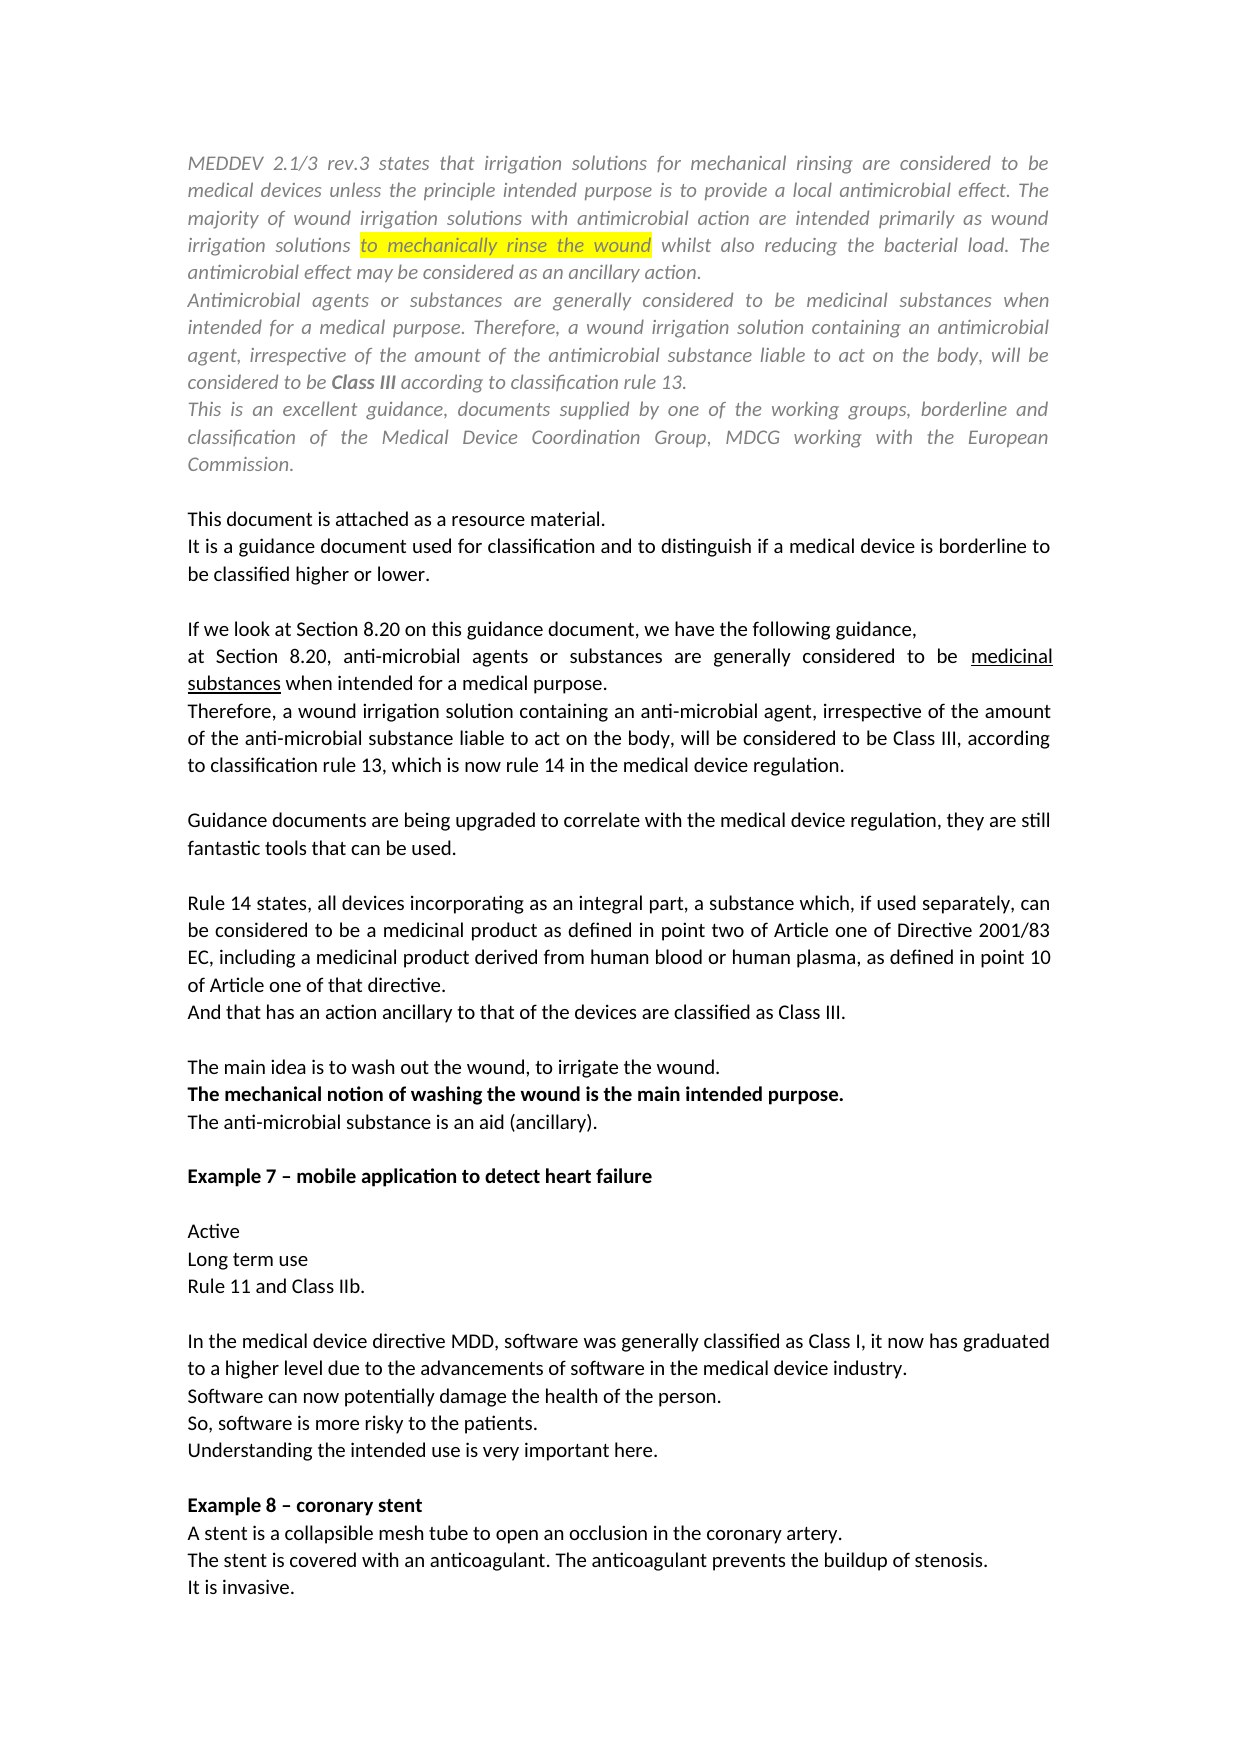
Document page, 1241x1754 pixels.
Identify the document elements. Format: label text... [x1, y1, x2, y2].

text The stent is covered with an anticoagulant. The anticoagulant prevents the buildup of stenosis. [187, 1547, 1053, 1573]
text Rule 14 states, all devices incorporating as an integral part, a substance which, if used separately, can be considered to be a medicinal product as defined in point two of Article one of Directive 2001/83 EC, including a medicinal product derived from human blood or human plasma, as defined in point 10 of Article one of that directive. [187, 890, 1053, 997]
text This document is attached as a resource material. [187, 506, 1053, 532]
text In the medical device directive MDD, software was generally classified as Class I, it now has graduated to a higher level due to the advancements of software in the medical device industry. [187, 1328, 1053, 1381]
text Example 8 – coronary stent [187, 1492, 1053, 1518]
text Long term use [187, 1246, 1053, 1271]
text And that has an action ancillary to that of the devices are classified as Class III. [187, 999, 1053, 1025]
text Antimicrobial agents or substances are generally considered to be medicinal substances when intended for a medical purpose. Therefore, a wound irrigation solution containing an antimicrobial agent, irrespective of the amount of the antimicrobial substance liable to act on the body, will be considered to be Class III according to classification rule 13. [187, 287, 1053, 394]
text A stent is a collapsible mesh tube to open an occlusion in the coronary artery. [187, 1520, 1053, 1545]
text Example 7 – mobile application to detect heart failure [187, 1164, 1053, 1189]
text Rule 11 and Class IIb. [187, 1273, 1053, 1299]
text Therefore, a wound irrigation solution containing an anti-microbial agent, irrespective of the amount of the anti-microbial substance liable to act on the body, will be considered to be Class III, according to classification rule 13, which is now rule 14 in the medical device regulation. [187, 698, 1053, 778]
text Active [187, 1218, 1053, 1244]
text This is an excellent guidance, documents supplied by one of the working groups, borderline and classification of the Medical Device Coordination Group, MDCG working with the European Commission. [187, 397, 1053, 477]
text at Section 8.20, anti-microbial agents or substances are generally considered to be medicinal substances when intended for a medical purpose. [187, 643, 1053, 696]
text It is invasive. [187, 1574, 1053, 1600]
text The anti-microbial substance is an aid (ancillary). [187, 1109, 1053, 1134]
text The mechanical notion of washing the wound is the main intended purpose. [187, 1081, 1053, 1107]
text Software can now potentially damage the health of the person. [187, 1383, 1053, 1408]
text If we look at Section 8.20 on this guidance document, we have the following guidance, [187, 616, 1053, 641]
text The main idea is to wash out the wound, to irrigate the wound. [187, 1054, 1053, 1079]
text It is a guidance document used for classification and to distinguish if a medical device is borderline to be classified higher or lower. [187, 533, 1053, 586]
text So, software is more risky to the patients. [187, 1410, 1053, 1436]
text Understanding the intended use is very important here. [187, 1438, 1053, 1463]
text MEDDEV 2.1/3 rev.3 states that irrigation solutions for mechanical rinsing are considered to be medical devices unless the principle intended purpose is to provide a local antimicrobial effect. The majority of wound irrigation solutions with antimicrobial action are intended primarily as wound irrigation solutions to mechanically rinse the wound whilst also reducing the bacterial load. The antimicrobial effect may be considered as an ancillary action. [187, 150, 1053, 285]
text Guidance documents are being upgraded to correlate with the medical device regulation, they are still fantastic tools that can be used. [187, 807, 1053, 860]
